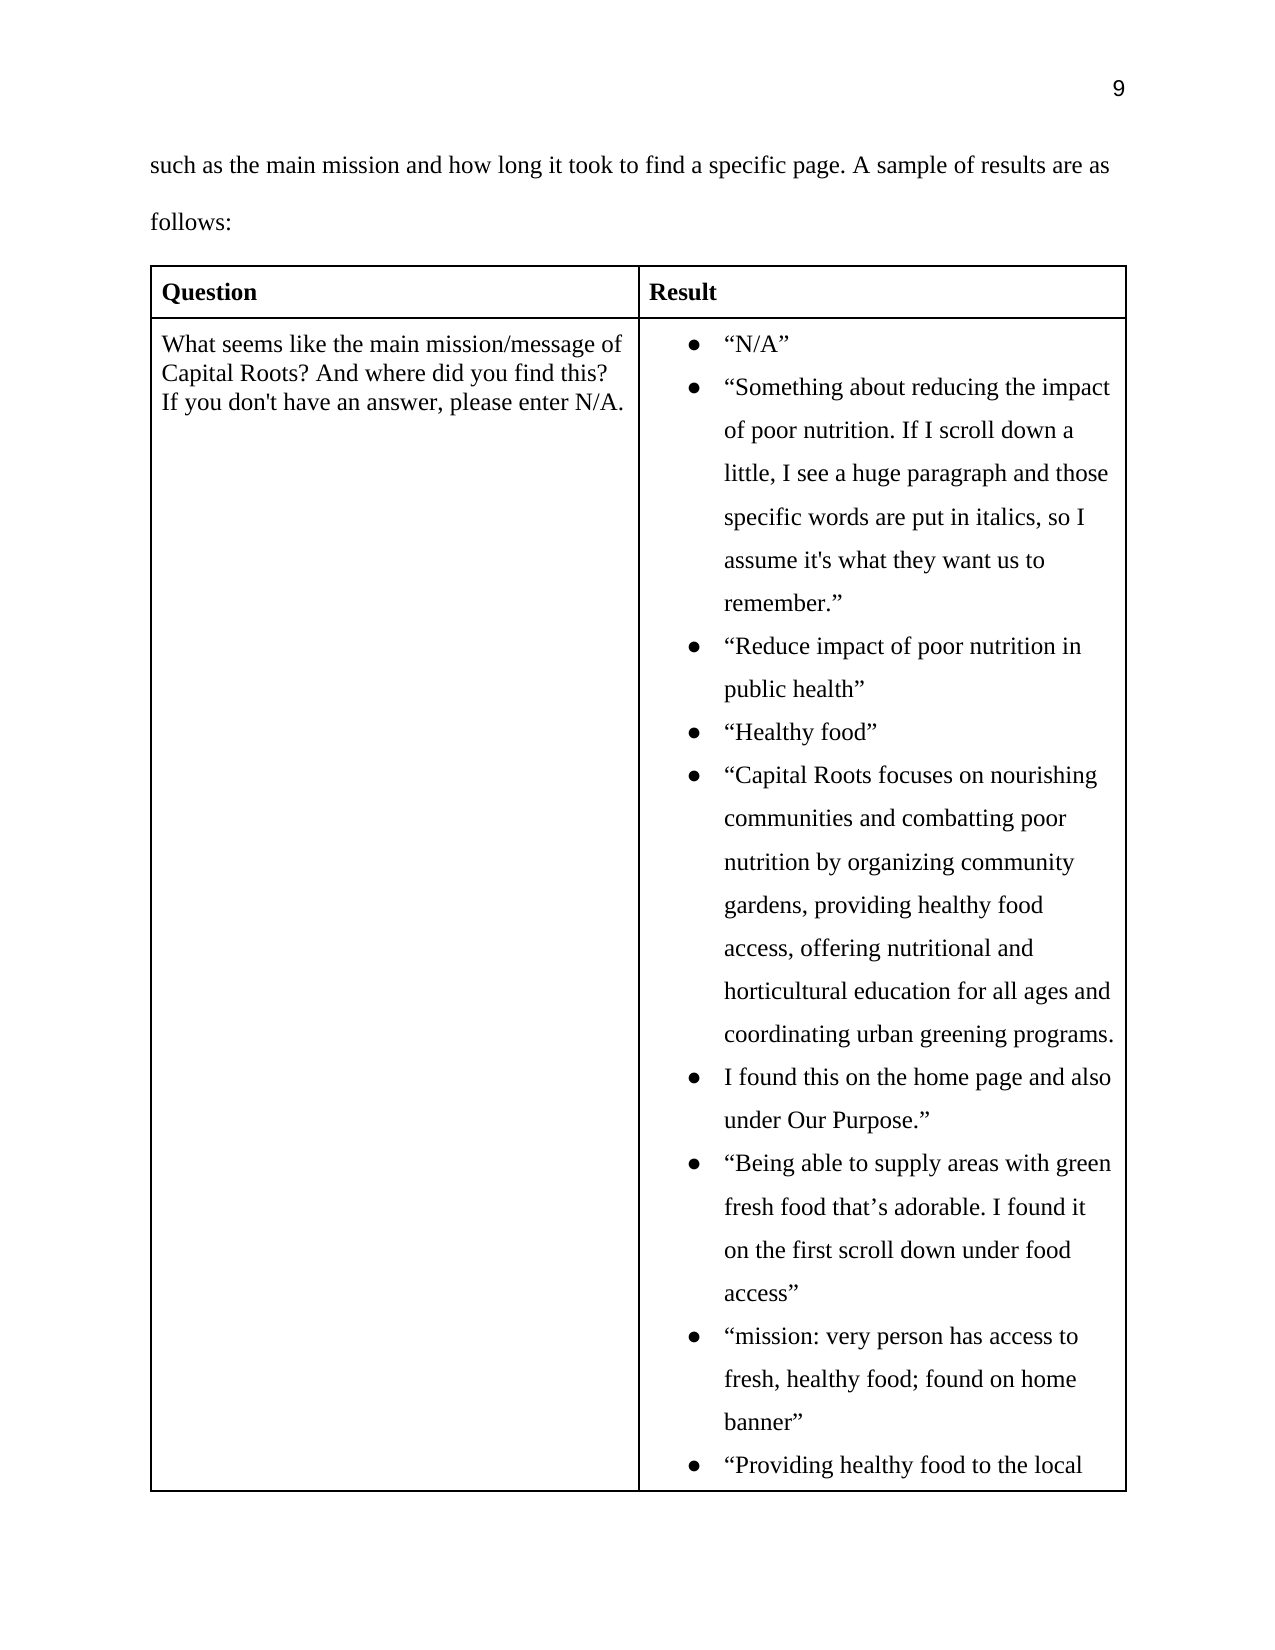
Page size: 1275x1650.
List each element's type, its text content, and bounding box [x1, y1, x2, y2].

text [150, 150, 1125, 236]
table_header Question [152, 267, 638, 317]
table_header Result [640, 267, 1125, 317]
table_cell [640, 319, 1125, 1489]
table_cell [152, 319, 638, 1489]
